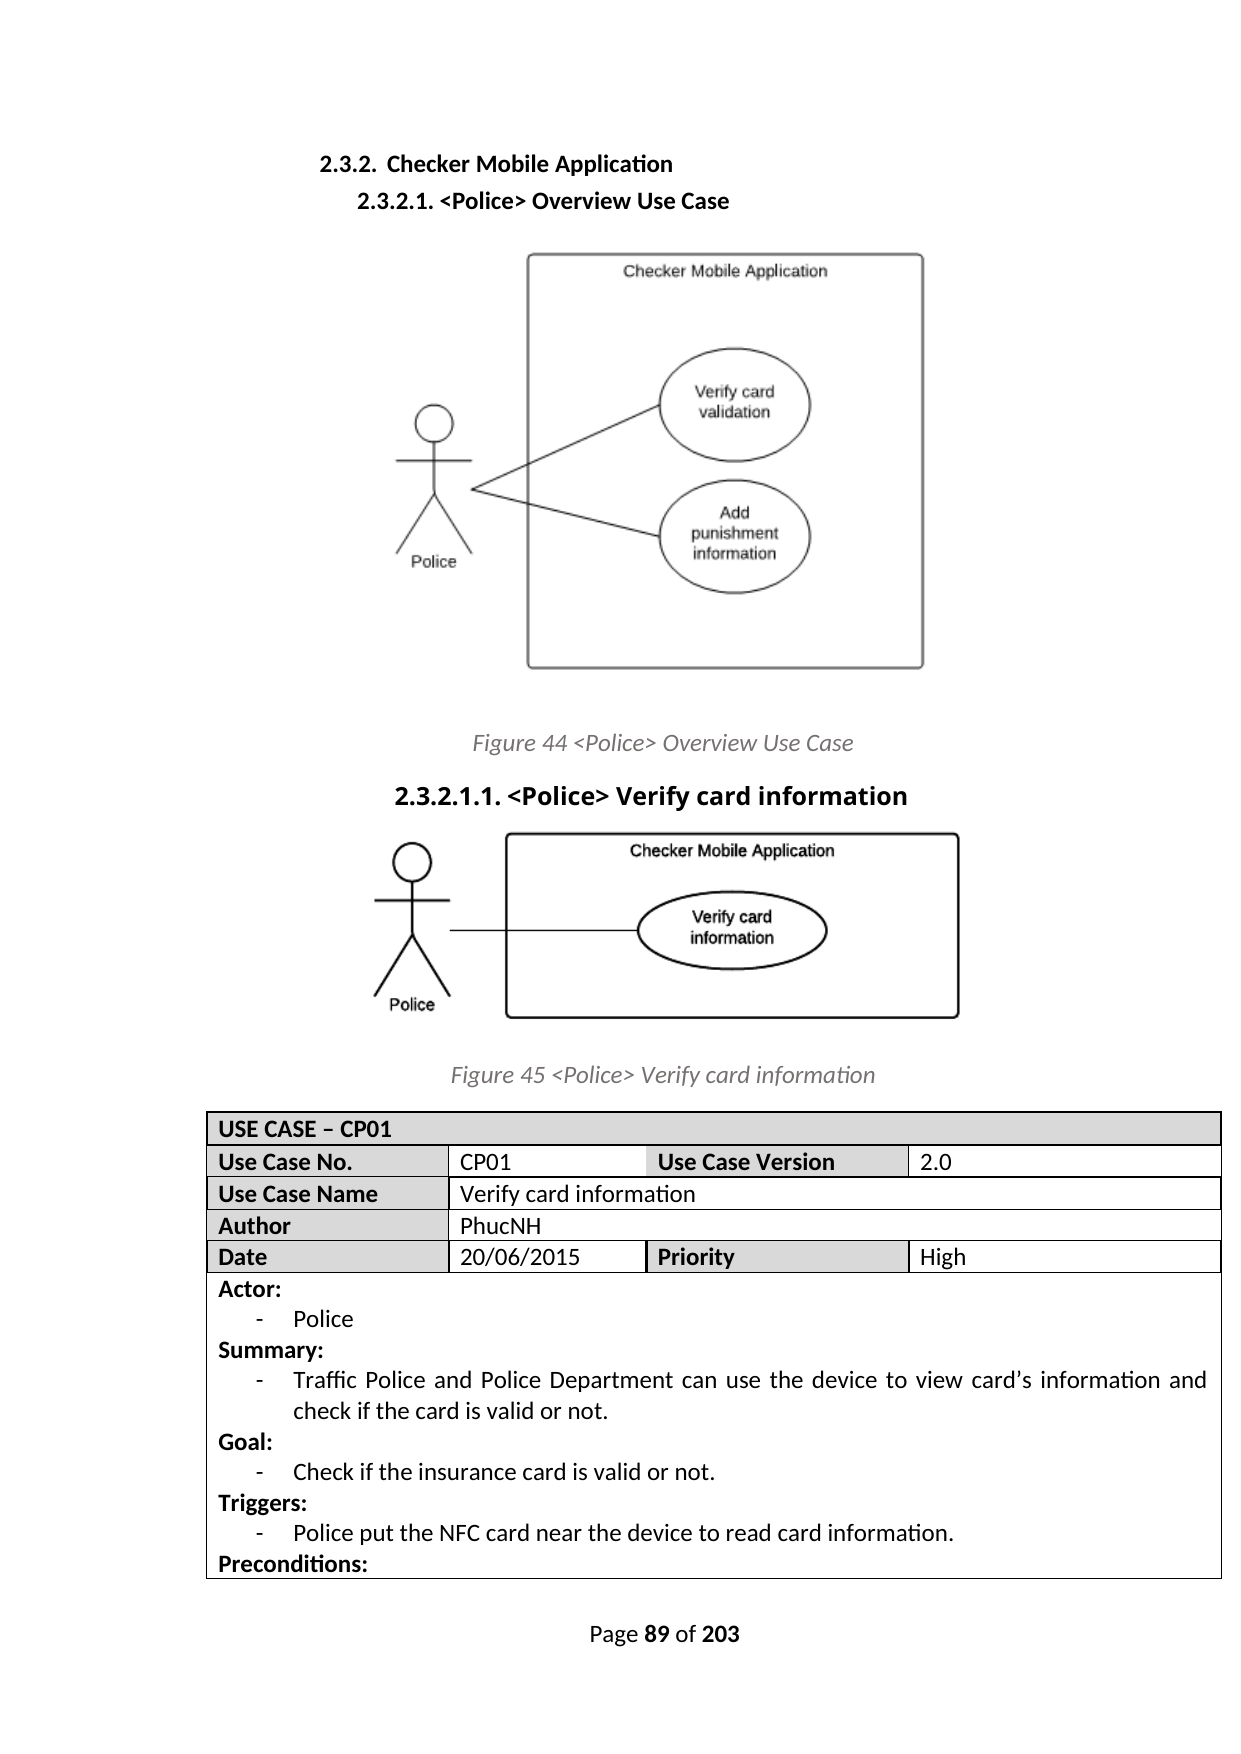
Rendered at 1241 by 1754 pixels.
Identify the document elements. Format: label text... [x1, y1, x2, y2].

table_cell High [910, 1241, 1220, 1272]
subtitle Checker Mobile Application [319, 148, 1122, 178]
table_cell 2.0 [909, 1146, 1221, 1176]
picture [370, 217, 959, 709]
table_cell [207, 1273, 1221, 1578]
table_cell Author [207, 1210, 448, 1240]
table_header USE CASE – CP01 [208, 1113, 1220, 1144]
table_cell Use Case Name [208, 1177, 448, 1209]
table_cell Verify card information [450, 1178, 1220, 1209]
table_cell Date [208, 1241, 448, 1272]
subtitle <Police> Overview Use Case [357, 185, 1122, 215]
table_cell Priority [648, 1241, 908, 1272]
table_cell 20/06/2015 [450, 1241, 645, 1272]
table_cell PhucNH [449, 1210, 1221, 1240]
table_cell Use Case Version [646, 1146, 908, 1176]
picture [347, 815, 981, 1041]
table_cell CP01 [449, 1146, 646, 1176]
table_cell Use Case No. [207, 1146, 448, 1176]
subtitle <Police> Verify card information [394, 779, 1122, 813]
